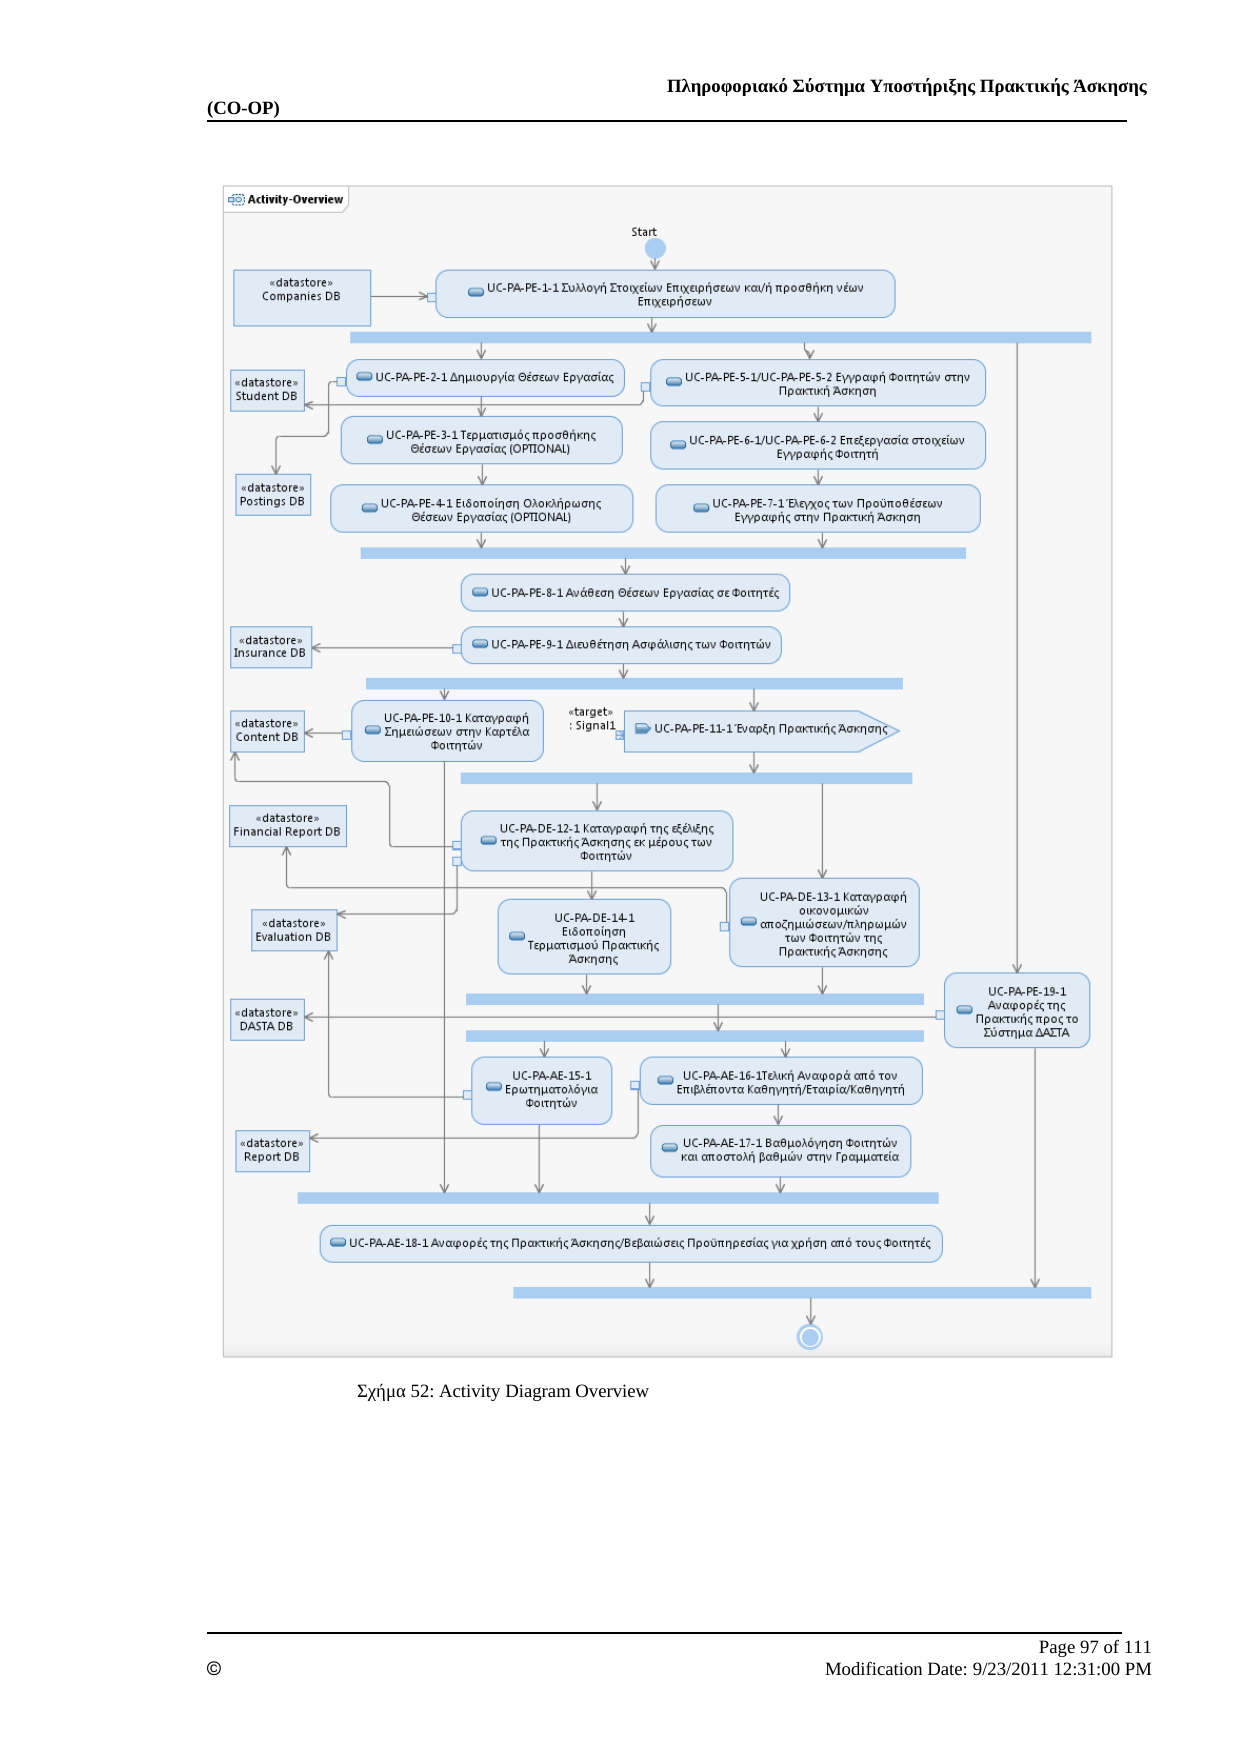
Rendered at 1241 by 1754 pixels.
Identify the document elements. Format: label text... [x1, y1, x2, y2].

picture [206, 175, 1123, 1368]
